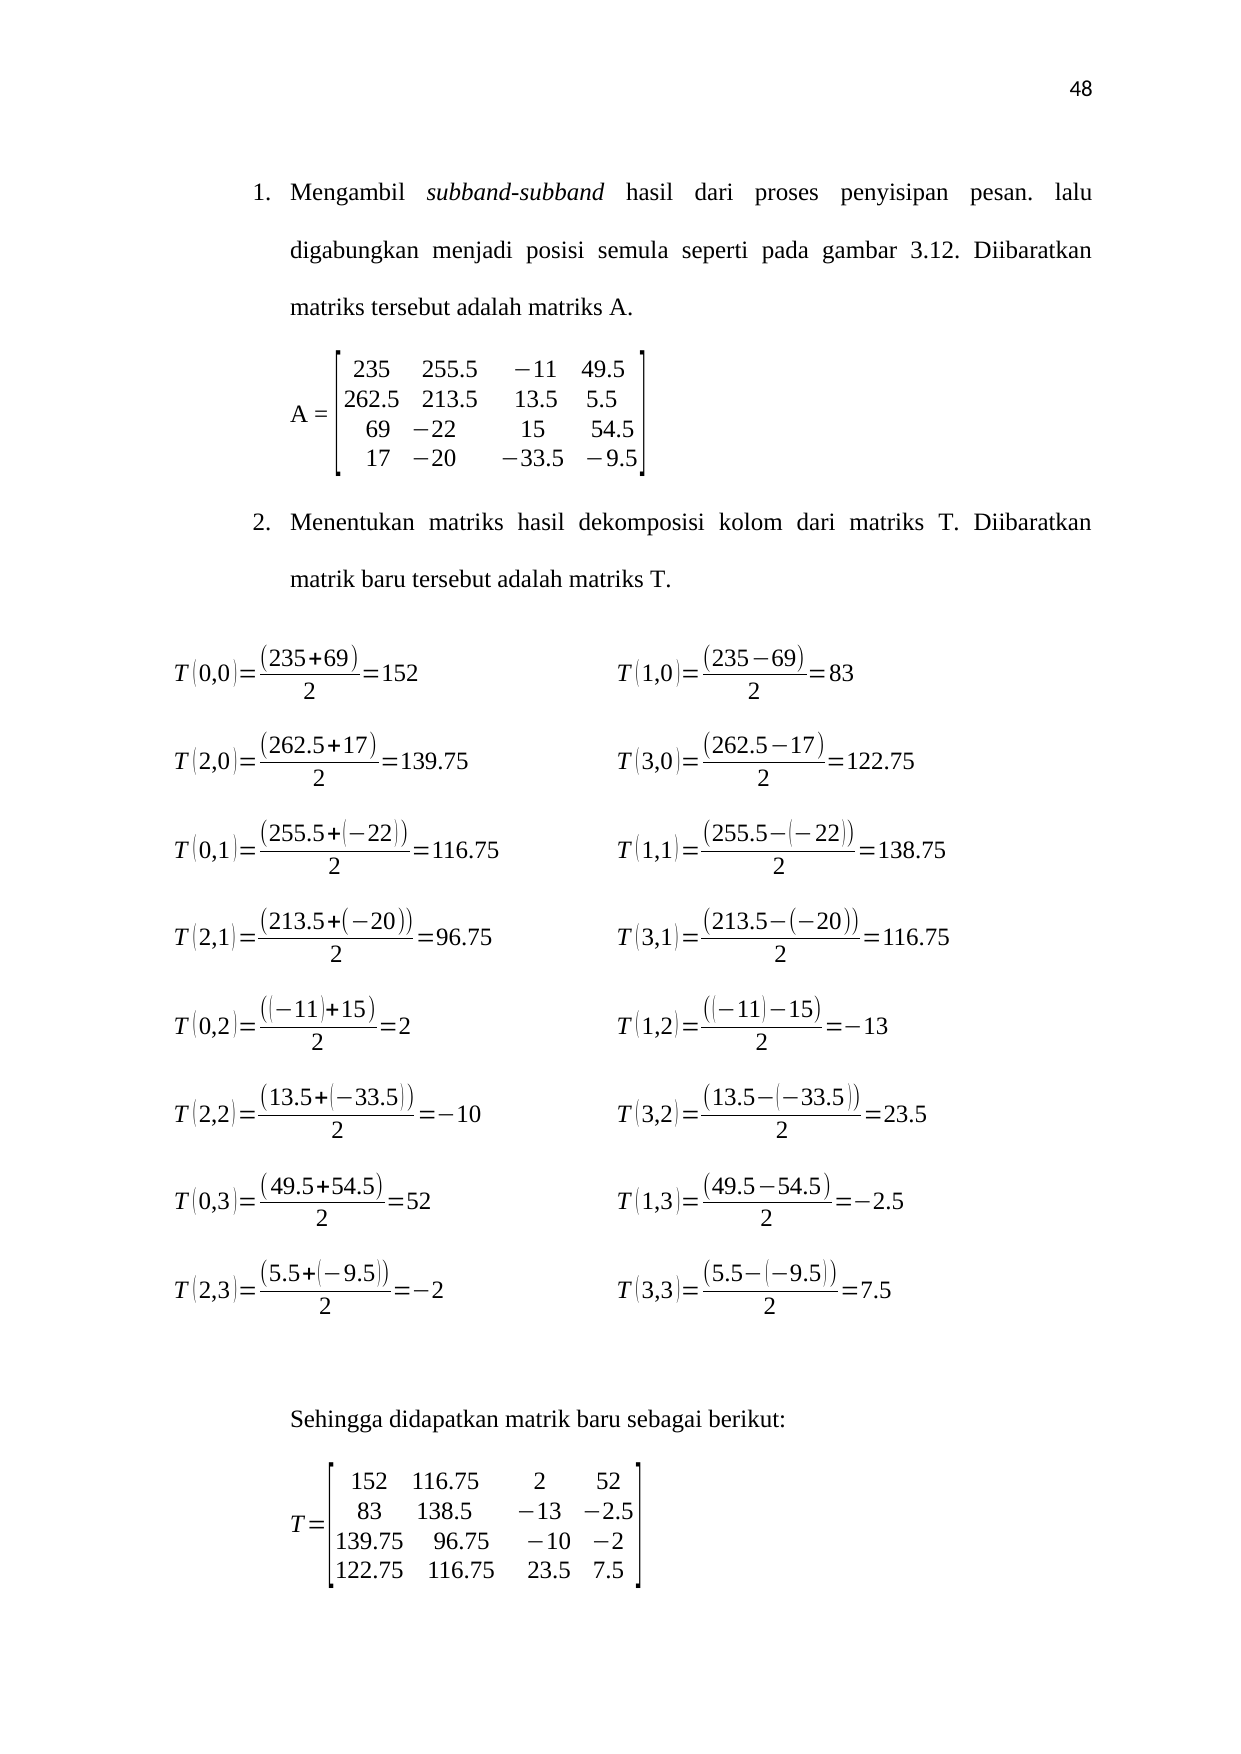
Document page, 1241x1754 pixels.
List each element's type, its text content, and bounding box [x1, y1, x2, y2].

table_cell [163, 994, 605, 1082]
list Mengambil subband-subband hasil dari proses penyisipan pesan. lalu digabungkan menjadi posisi semula seperti pada gambar 3.12. Diibaratkan matriks tersebut adalah matriks A. [252, 177, 1092, 321]
list Menentukan matriks hasil dekomposisi kolom dari matriks T. Diibaratkan matrik baru tersebut adalah matriks T. [252, 507, 1092, 593]
table_cell [163, 1082, 605, 1171]
table_cell [605, 1258, 1078, 1347]
table_cell [163, 730, 605, 818]
table_cell [605, 818, 1078, 906]
table_header [605, 643, 1078, 730]
table_cell [605, 906, 1078, 994]
table_cell [163, 906, 605, 994]
table_cell [163, 1258, 605, 1347]
list A = [290, 350, 1092, 478]
table_cell [163, 818, 605, 906]
list Sehingga didapatkan matrik baru sebagai berikut: [290, 1404, 1092, 1433]
table_cell [605, 994, 1078, 1082]
table_header [163, 643, 605, 730]
table_cell [163, 1171, 605, 1258]
table_cell [605, 1082, 1078, 1171]
table_cell [605, 730, 1078, 818]
table_cell [605, 1171, 1078, 1258]
